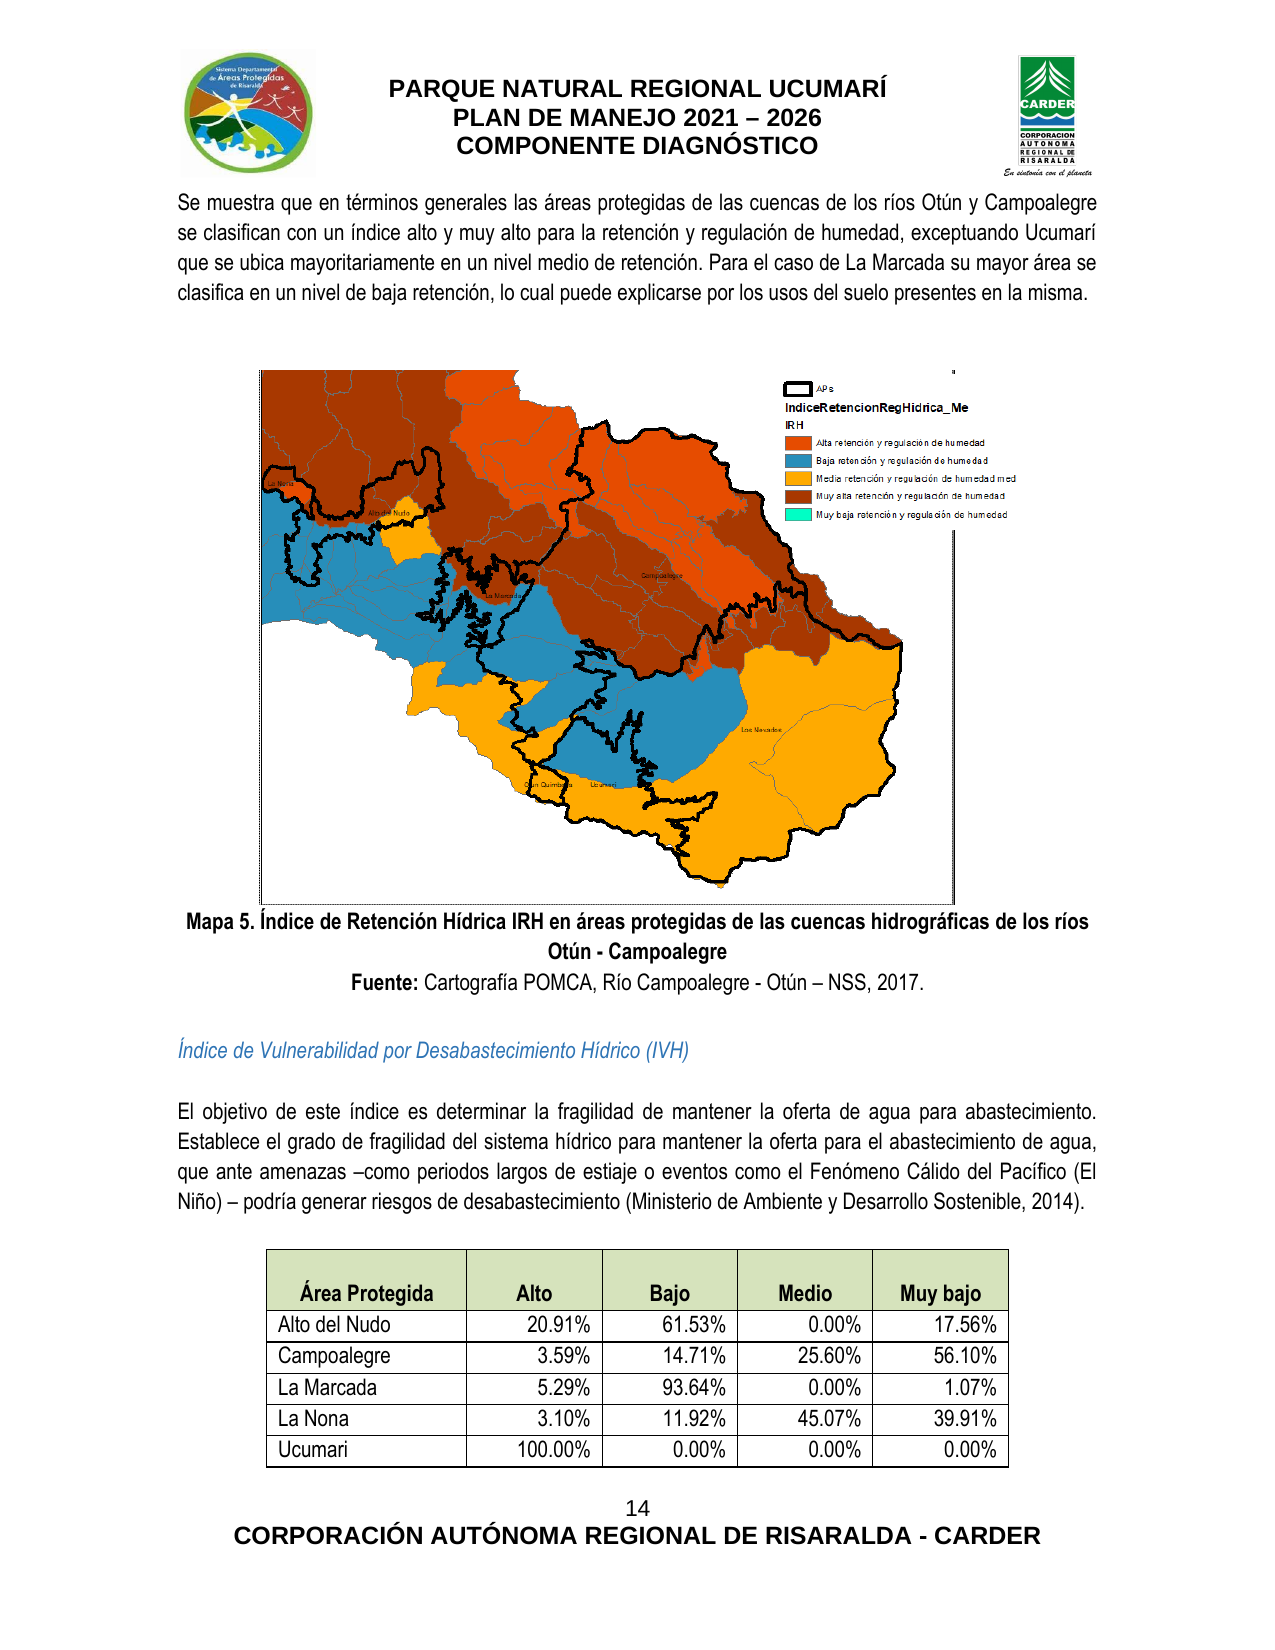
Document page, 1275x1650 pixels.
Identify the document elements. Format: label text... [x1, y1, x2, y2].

table_cell 3.10% [467, 1405, 602, 1435]
table_cell 3.59% [467, 1343, 602, 1373]
table_cell 93.64% [603, 1374, 737, 1404]
table_cell Ucumari [267, 1436, 466, 1466]
table_cell 11.92% [603, 1405, 737, 1435]
table_cell 100.00% [467, 1436, 602, 1466]
text Se muestra que en términos generales las áreas protegidas de las cuencas de los ríos Otún y Campoalegre se clasifican con un índice alto y muy alto para la retención y regulación de humedad, exceptuando Ucumarí que se ubica mayoritariamente en un nivel medio de retención. Para el caso de La Marcada su mayor área se clasifica en un nivel de baja retención, lo cual puede explicarse por los usos del suelo presentes en la misma. [177, 189, 1098, 306]
table_cell 0.00% [738, 1436, 872, 1466]
table_header Área Protegida [267, 1250, 466, 1310]
subtitle Índice de Vulnerabilidad por Desabastecimiento Hídrico (IVH) [177, 1037, 1098, 1064]
table_header Alto [467, 1250, 602, 1310]
table_cell 61.53% [603, 1311, 737, 1341]
picture [998, 48, 1098, 187]
table_cell 20.91% [467, 1311, 602, 1341]
table_cell 25.60% [738, 1343, 872, 1373]
table_cell La Nona [267, 1405, 466, 1435]
table_cell 0.00% [738, 1311, 872, 1341]
table_cell 56.10% [873, 1343, 1008, 1373]
table_cell 0.00% [738, 1374, 872, 1404]
table_cell 14.71% [603, 1343, 737, 1373]
text El objetivo de este índice es determinar la fragilidad de mantener la oferta de agua para abastecimiento. Establece el grado de fragilidad del sistema hídrico para mantener la oferta para el abastecimiento de agua, que ante amenazas –como periodos largos de estiaje o eventos como el Fenómeno Cálido del Pacífico (El Niño) – podría generar riesgos de desabastecimiento (Ministerio de Ambiente y Desarrollo Sostenible, 2014). [177, 1098, 1098, 1215]
picture [180, 49, 317, 178]
table_cell 17.56% [873, 1311, 1008, 1341]
table_header Medio [738, 1250, 872, 1310]
picture [258, 370, 1017, 905]
table_cell 1.07% [873, 1374, 1008, 1404]
table_cell 45.07% [738, 1405, 872, 1435]
table_header Bajo [603, 1250, 737, 1310]
table_cell 0.00% [873, 1436, 1008, 1466]
table_cell 39.91% [873, 1405, 1008, 1435]
text Fuente: Cartografía POMCA, Río Campoalegre - Otún – NSS, 2017. [177, 968, 1098, 995]
text Mapa 5. Índice de Retención Hídrica IRH en áreas protegidas de las cuencas hidrográficas de los ríos Otún - Campoalegre [177, 908, 1098, 965]
table_cell La Marcada [267, 1374, 466, 1404]
table_cell 0.00% [603, 1436, 737, 1466]
table_cell 5.29% [467, 1374, 602, 1404]
table_header Muy bajo [873, 1250, 1008, 1310]
table_cell Campoalegre [267, 1343, 466, 1373]
table_cell Alto del Nudo [267, 1311, 466, 1341]
